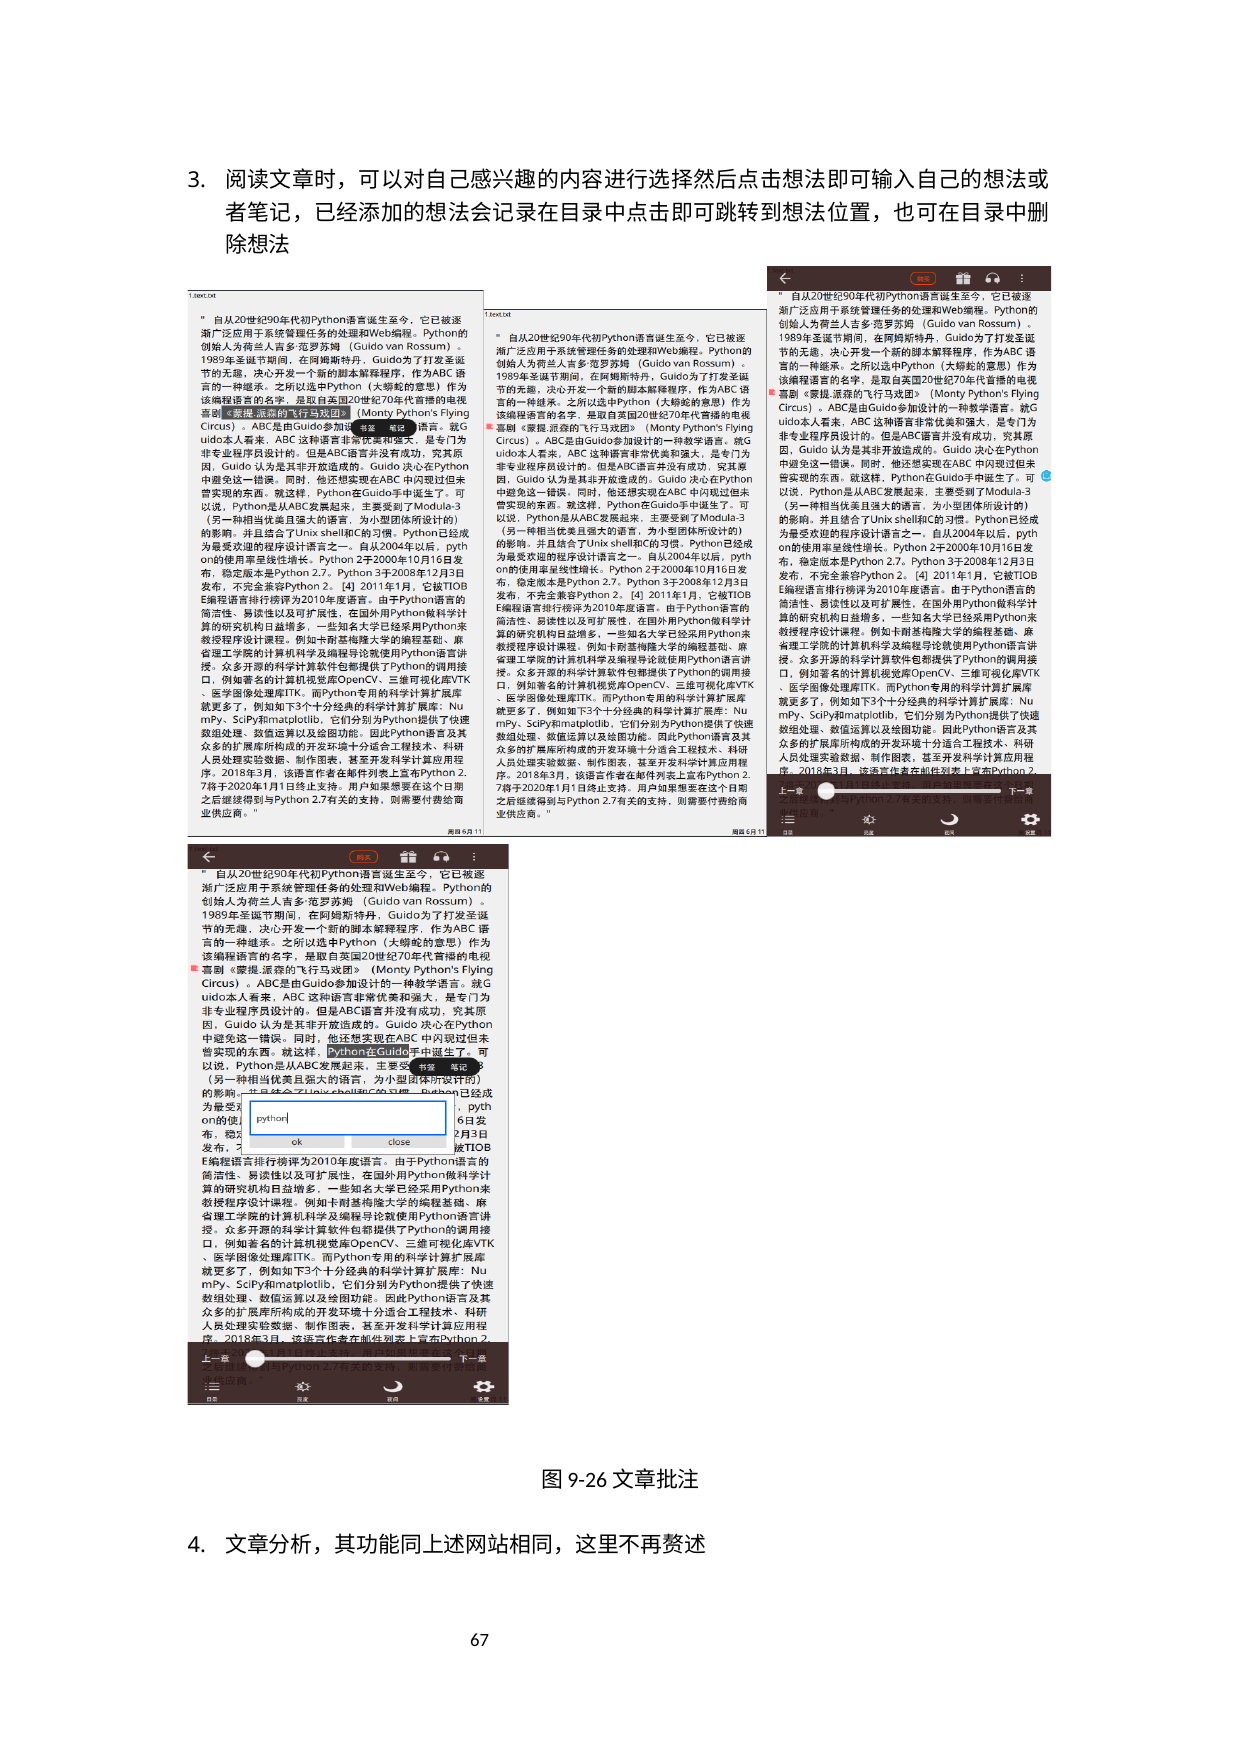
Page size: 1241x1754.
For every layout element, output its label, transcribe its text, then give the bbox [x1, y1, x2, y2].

list 文章分析，其功能同上述网站相同，这里不再赘述 [187, 1527, 1053, 1559]
text 图9-26 文章批注 [187, 1462, 1053, 1494]
picture [187, 844, 509, 1405]
list 阅读文章时，可以对自己感兴趣的内容进行选择然后点击想法即可输入自己的想法或者笔记，已经添加的想法会记录在目录中点击即可跳转到想法位置，也可在目录中删除想法 [187, 162, 1053, 259]
picture [187, 266, 1052, 837]
